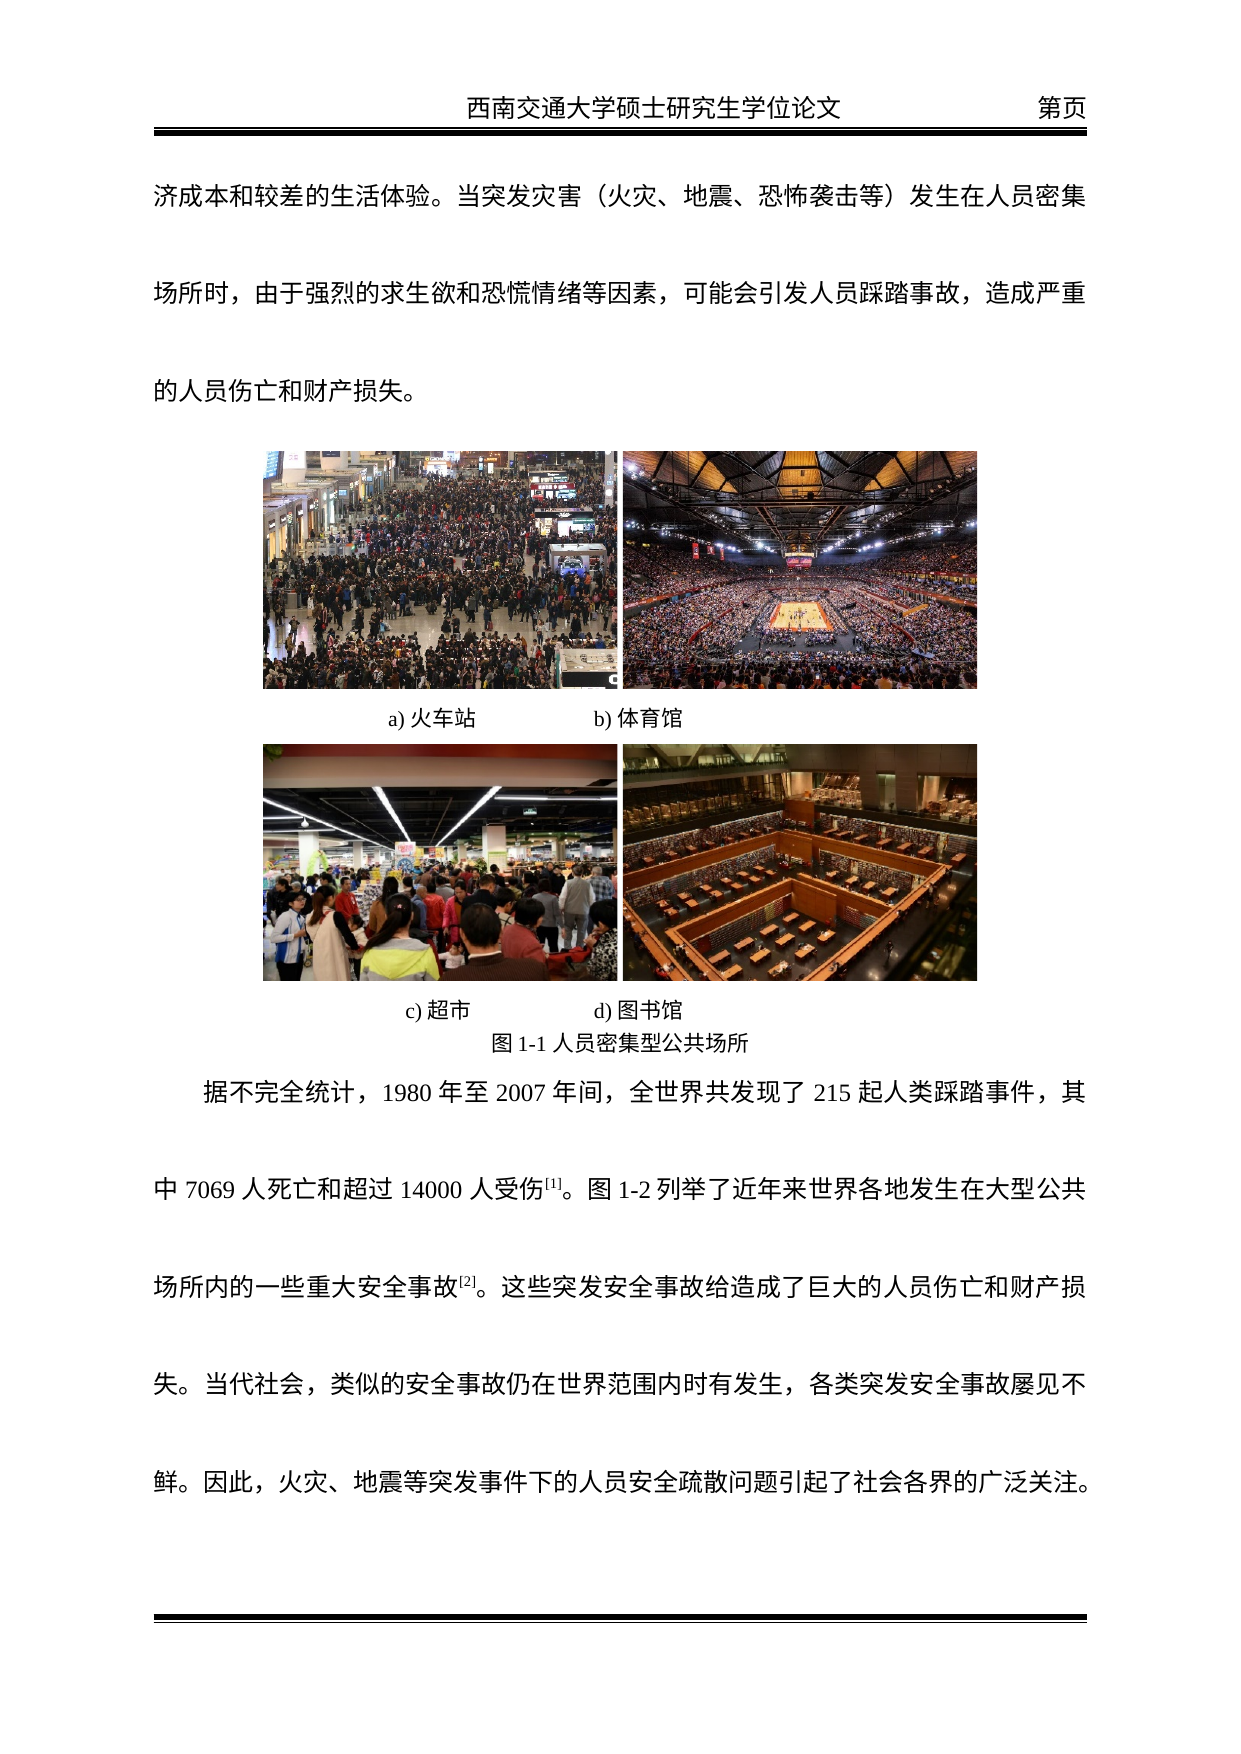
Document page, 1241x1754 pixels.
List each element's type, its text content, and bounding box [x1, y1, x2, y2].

list a) 火车站 b) 体育馆 [191, 700, 1087, 733]
text 图1-1 人员密集型公共场所 [153, 1025, 1087, 1058]
picture [622, 744, 978, 981]
text 据不完全统计，1980 年至 2007 年间，全世界共发现了 215 起人类踩踏事件，其中 7069 人死亡和超过 14000 人受伤[1]。图1-2列举了近年来世界各地发生在大型公共场所内的一些重大安全事故[2]。这些突发安全事故给造成了巨大的人员伤亡和财产损失。当代社会，类似的安全事故仍在世界范围内时有发生，各类突发安全事故屡见不鲜。因此，火灾、地震等突发事件下的人员安全疏散问题引起了社会各界的广泛关注。 [153, 1058, 1087, 1513]
text c) 超市 d) 图书馆 [153, 993, 1087, 1025]
picture [263, 744, 618, 981]
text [153, 162, 1087, 422]
picture [263, 451, 618, 689]
picture [622, 451, 978, 689]
